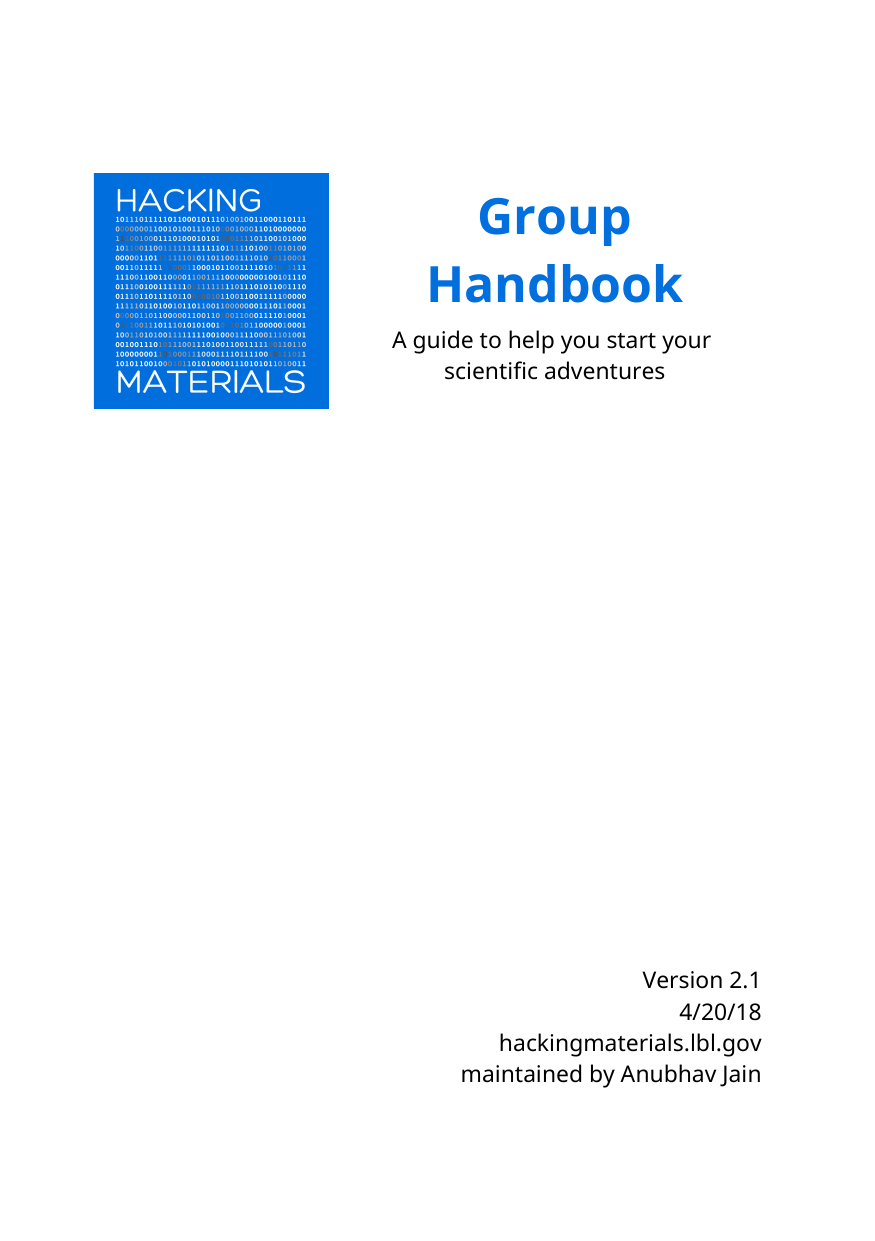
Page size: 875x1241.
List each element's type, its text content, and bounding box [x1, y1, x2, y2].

text maintained by Anubhav Jain [112, 1058, 762, 1089]
text hackingmaterials.lbl.gov [112, 1027, 762, 1058]
picture [93, 173, 329, 409]
text 4/20/18 [112, 995, 762, 1027]
text A guide to help you start your scientific adventures [329, 324, 762, 386]
text Version 2.1 [112, 964, 762, 995]
title Group Handbook [329, 181, 762, 317]
